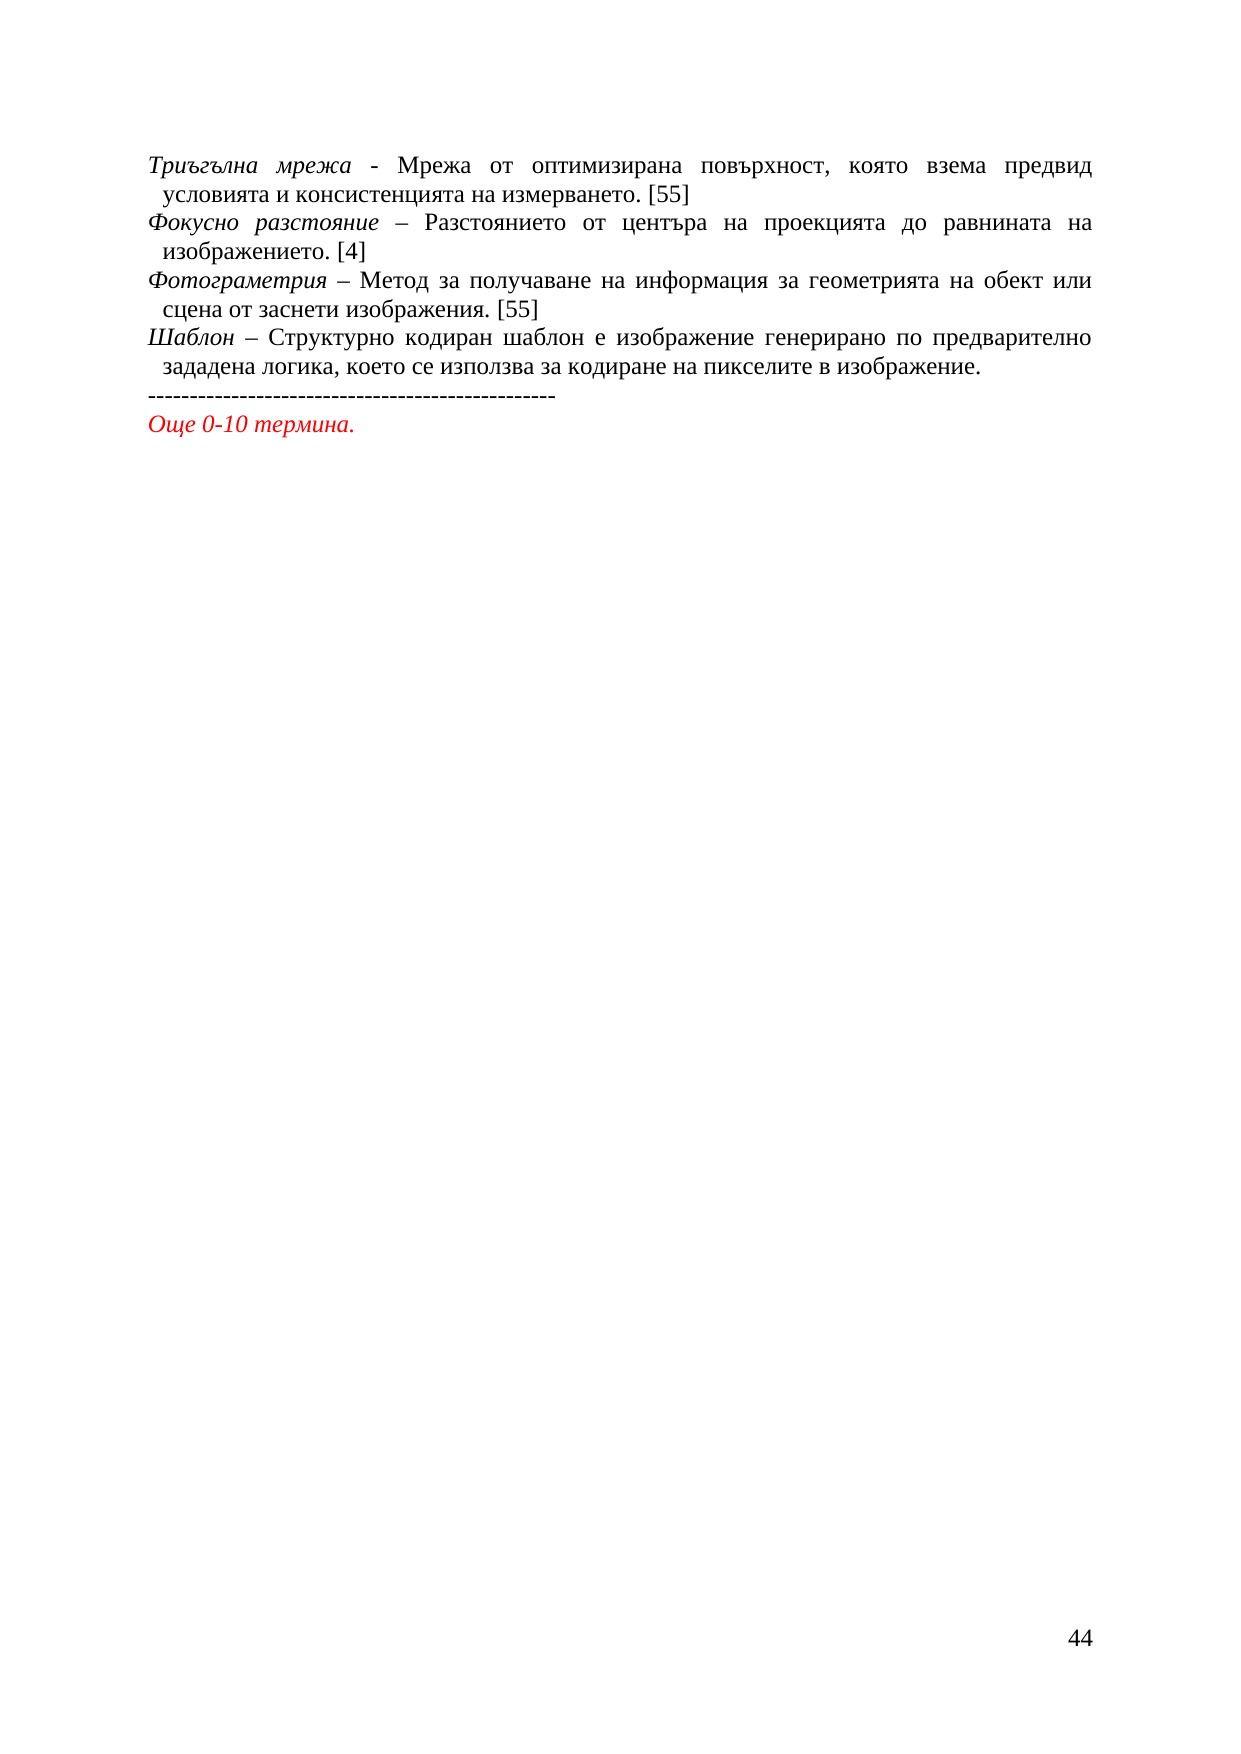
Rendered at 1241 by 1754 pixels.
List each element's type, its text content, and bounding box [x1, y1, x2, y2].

text Триъгълна мрежа - Mрежа от оптимизирана повърхност, която взема предвид условията и консистенцията на измерването. [55] [148, 150, 1093, 207]
text Фотограметрия – Метод за получаване на информация за геометрията на обект или сцена от заснети изображения. [55] [148, 265, 1093, 322]
text Още 0-10 термина. [148, 409, 1093, 437]
text ------------------------------------------------- [148, 380, 1093, 409]
text Фокусно разстояние – Разстоянието от центъра на проекцията до равнината на изображението. [4] [148, 207, 1093, 265]
text Шаблон – Структурно кодиран шаблон е изображение генерирано по предварително зададена логика, което се използва за кодиране на пикселите в изображение. [148, 322, 1093, 380]
